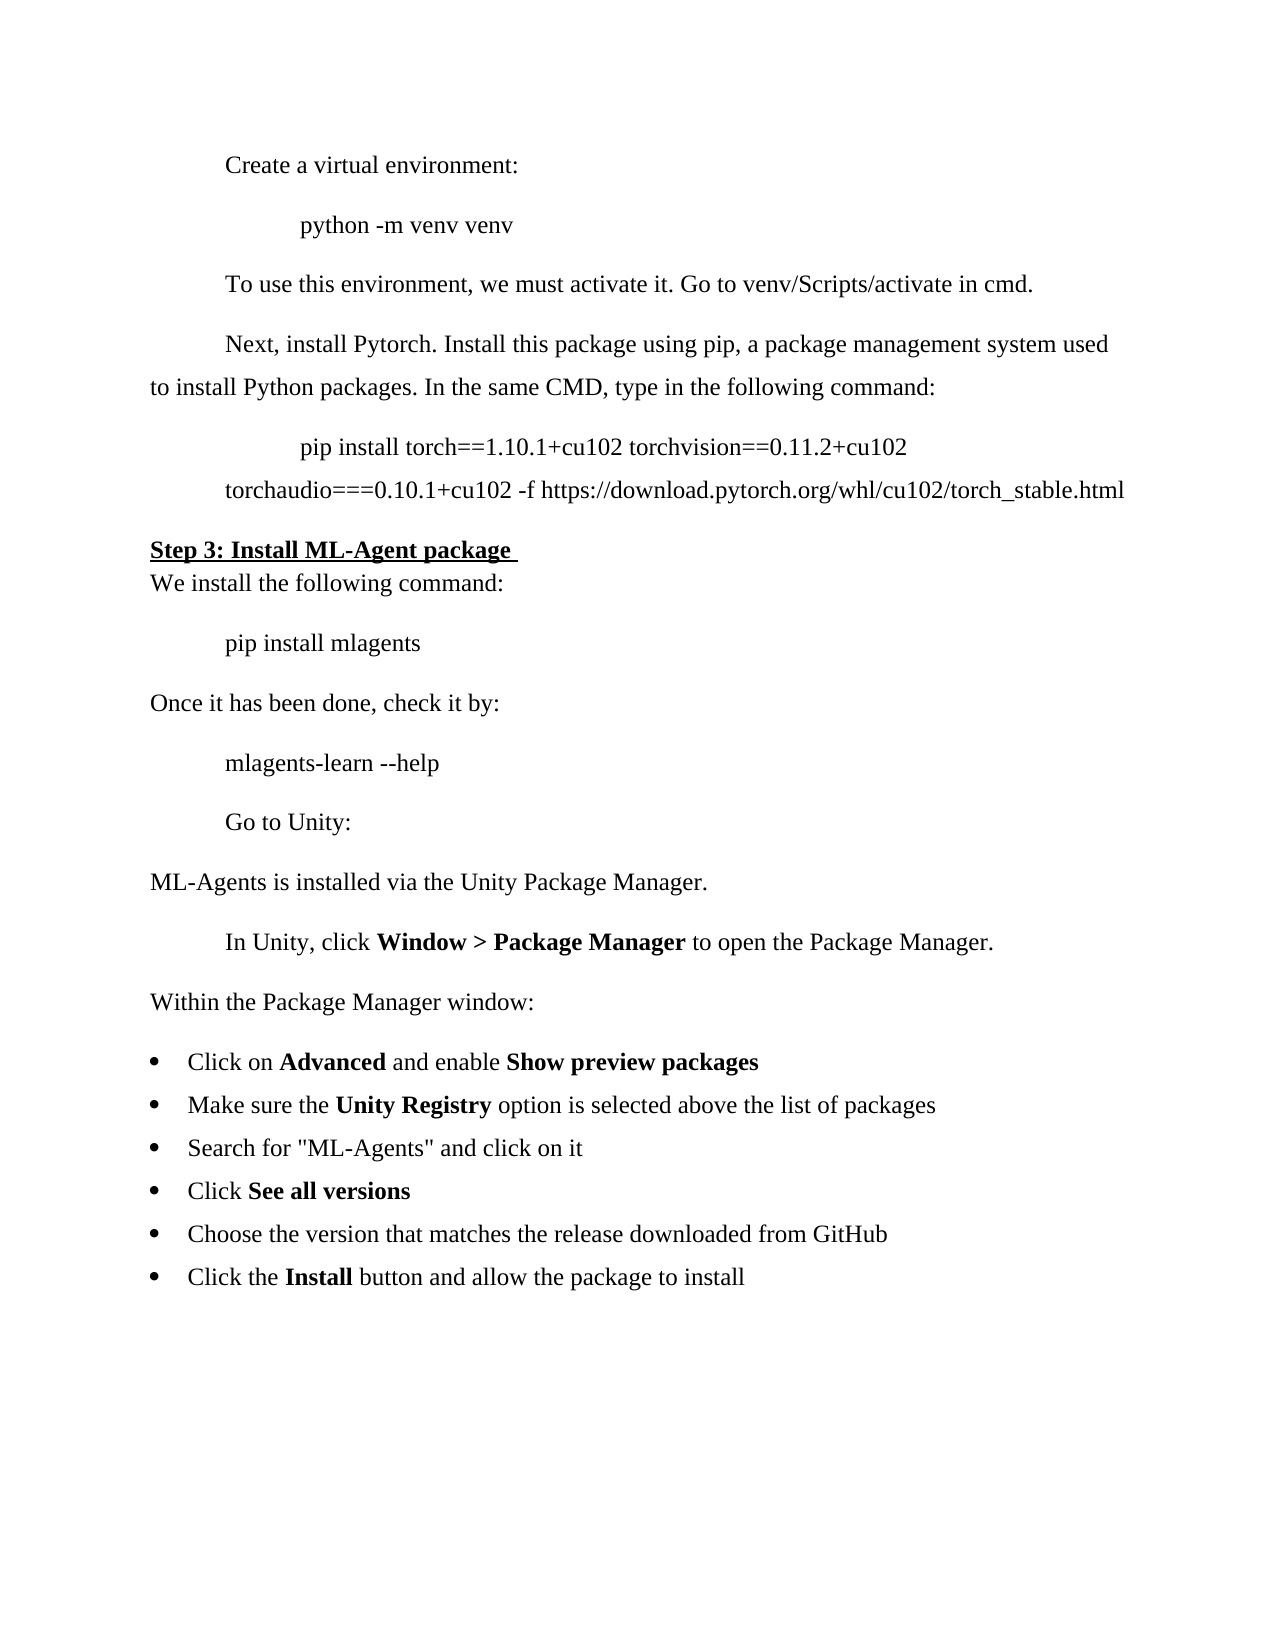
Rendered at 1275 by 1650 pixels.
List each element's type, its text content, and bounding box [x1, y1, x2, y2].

text Next, install Pytorch. Install this package using pip, a package management system used to install Python packages. In the same CMD, type in the following command: [150, 329, 1125, 401]
list Click See all versions [150, 1176, 1125, 1205]
text Create a virtual environment: [150, 150, 1125, 179]
list Click the Install button and allow the package to install [150, 1262, 1125, 1291]
text To use this environment, we must activate it. Go to venv/Scripts/activate in cmd. [150, 269, 1125, 298]
text mlagents-learn --help [150, 748, 1125, 776]
list Search for "ML-Agents" and click on it [150, 1133, 1125, 1162]
text In Unity, click Window > Package Manager to open the Package Manager. [150, 927, 1125, 956]
list Make sure the Unity Registry option is selected above the list of packages [150, 1090, 1125, 1118]
text Within the Package Manager window: [150, 987, 1125, 1016]
list Choose the version that matches the release downloaded from GitHub [150, 1219, 1125, 1248]
text Once it has been done, check it by: [150, 688, 1125, 717]
text Go to Unity: [150, 807, 1125, 836]
text Step 3: Install ML-Agent package [150, 535, 1125, 564]
list Click on Advanced and enable Show preview packages [150, 1047, 1125, 1075]
text ML-Agents is installed via the Unity Package Manager. [150, 867, 1125, 896]
text pip install torch==1.10.1+cu102 torchvision==0.11.2+cu102 torchaudio===0.10.1+cu102 -f https://download.pytorch.org/whl/cu102/torch_stable.html [225, 432, 1125, 504]
text pip install mlagents [150, 628, 1125, 657]
text python -m venv venv [225, 210, 1125, 238]
text We install the following command: [150, 568, 1125, 597]
